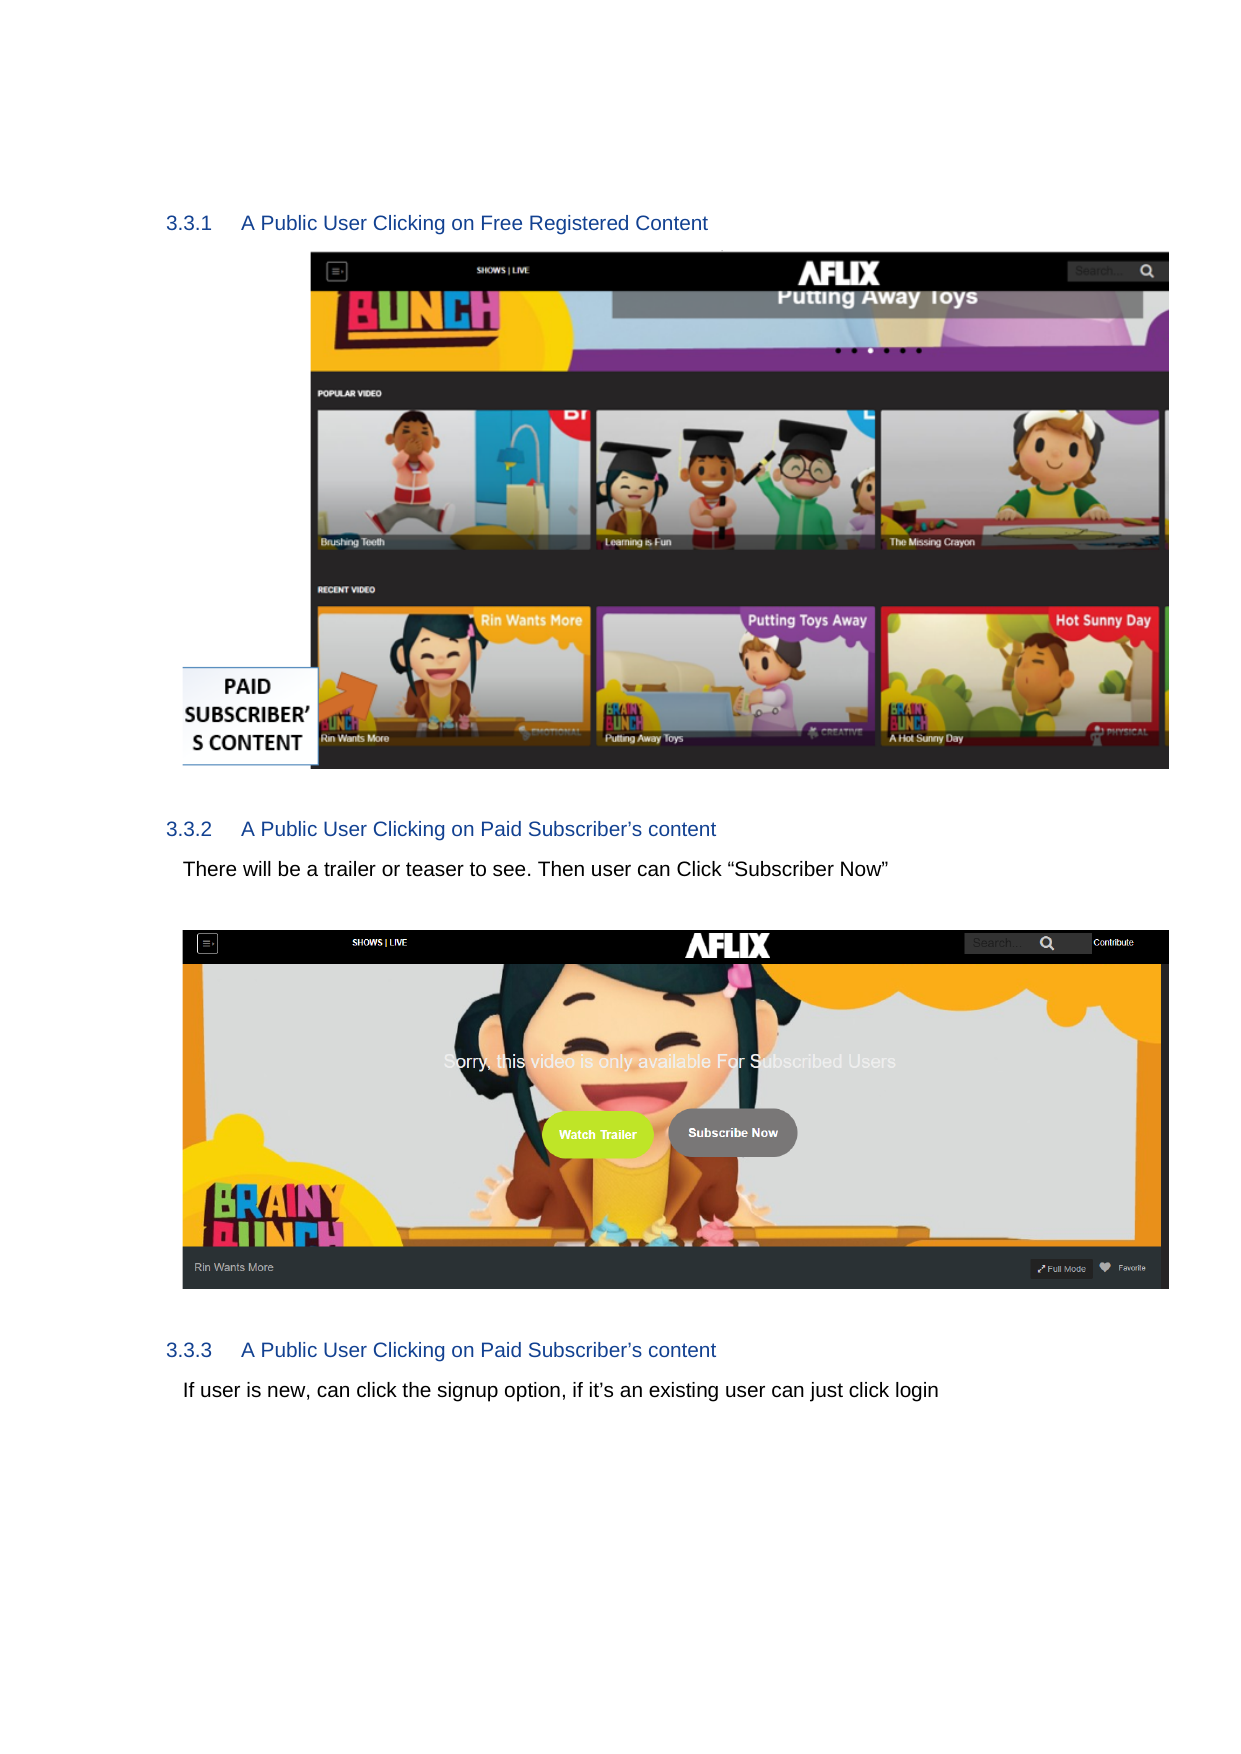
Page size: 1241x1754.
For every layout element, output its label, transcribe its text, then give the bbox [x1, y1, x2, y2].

picture [182, 250, 1169, 769]
subtitle A Public User Clicking on Free Registered Content [166, 210, 1122, 234]
text If user is new, can click the signup option, if it’s an existing user can just click login [183, 1378, 1122, 1402]
text There will be a trailer or teaser to see. Then user can Click “Subscriber Now” [183, 857, 1122, 881]
picture [182, 930, 1169, 1289]
subtitle A Public User Clicking on Paid Subscriber’s content [166, 1338, 1122, 1362]
subtitle A Public User Clicking on Paid Subscriber’s content [166, 817, 1122, 841]
